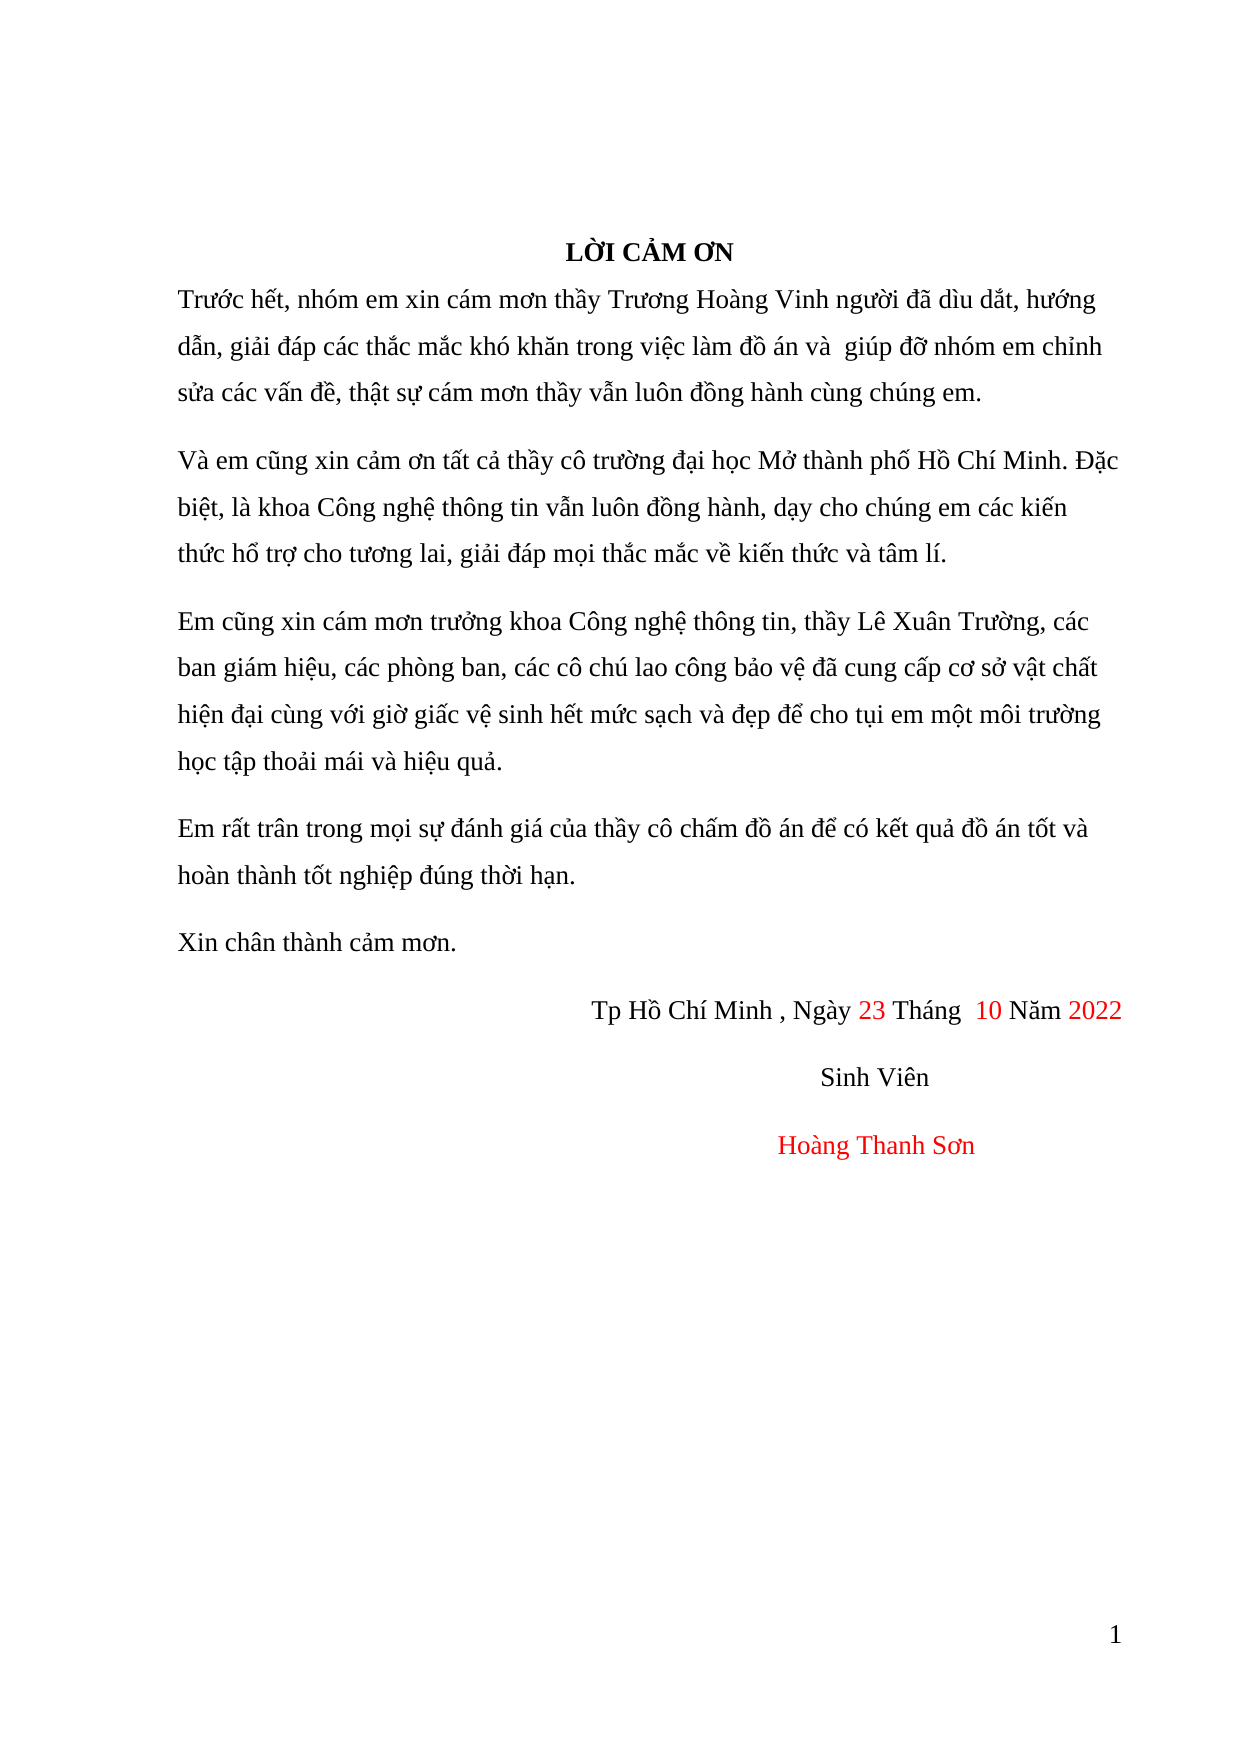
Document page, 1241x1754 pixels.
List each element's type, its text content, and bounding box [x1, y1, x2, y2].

text Tp Hồ Chí Minh , Ngày 23 Tháng 10 Năm 2022 [177, 994, 1122, 1025]
text Trước hết, nhóm em xin cám mơn thầy Trương Hoàng Vinh người đã dìu dắt, hướng dẫn, giải đáp các thắc mắc khó khăn trong việc làm đồ án và giúp đỡ nhóm em chỉnh sửa các vấn đề, thật sự cám mơn thầy vẫn luôn đồng hành cùng chúng em. [177, 283, 1122, 408]
text Sinh Viên [627, 1061, 1122, 1093]
text Em cũng xin cám mơn trưởng khoa Công nghệ thông tin, thầy Lê Xuân Trường, các ban giám hiệu, các phòng ban, các cô chú lao công bảo vệ đã cung cấp cơ sở vật chất hiện đại cùng với giờ giấc vệ sinh hết mức sạch và đẹp để cho tụi em một môi trường học tập thoải mái và hiệu quả. [177, 605, 1122, 776]
text Hoàng Thanh Sơn [177, 1129, 1122, 1160]
text Em rất trân trong mọi sự đánh giá của thầy cô chấm đồ án để có kết quả đồ án tốt và hoàn thành tốt nghiệp đúng thời hạn. [177, 812, 1122, 890]
text Xin chân thành cảm mơn. [177, 926, 1122, 958]
text LỜI CẢM ƠN [177, 236, 1122, 268]
text Và em cũng xin cảm ơn tất cả thầy cô trường đại học Mở thành phố Hồ Chí Minh. Đặc biệt, là khoa Công nghệ thông tin vẫn luôn đồng hành, dạy cho chúng em các kiến thức hổ trợ cho tương lai, giải đáp mọi thắc mắc về kiến thức và tâm lí. [177, 444, 1122, 568]
